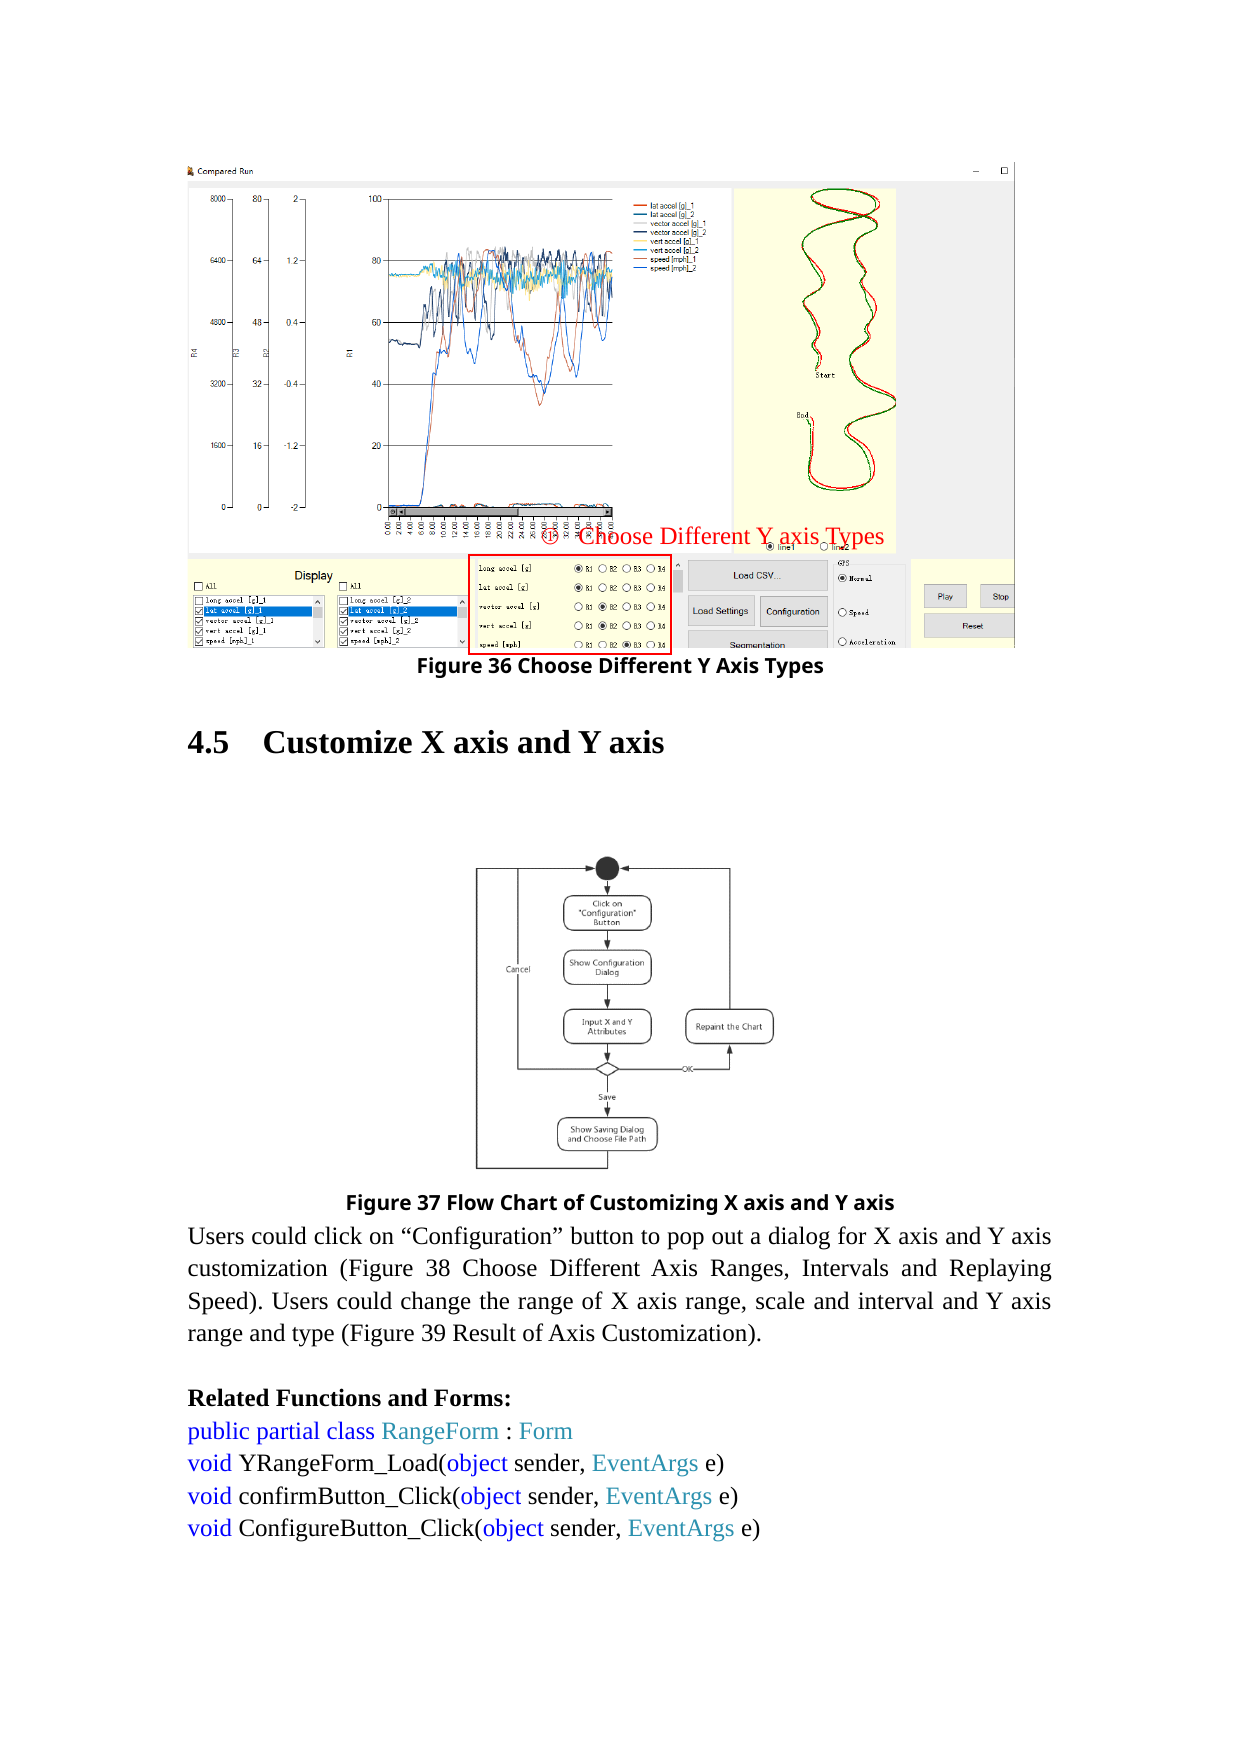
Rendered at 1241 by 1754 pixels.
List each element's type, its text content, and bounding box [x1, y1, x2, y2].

picture [470, 556, 670, 648]
text void ConfigureButton_Click(object sender, EventArgs e) [187, 1512, 1053, 1544]
text Figure 37 Flow Chart of Customizing X axis and Y axis [187, 1187, 1053, 1219]
text Figure 36 Choose Different Y Axis Types [187, 649, 1053, 682]
subtitle Customize X axis and Y axis [187, 709, 1053, 774]
picture [187, 162, 1015, 648]
text Users could click on “Configuration” button to pop out a dialog for X axis and Y axis customization (Figure 38 Choose Different Axis Ranges, Intervals and Replaying Speed). Users could change the range of X axis range, scale and interval and Y axis range and type (Figure 39 Result of Axis Customization). [187, 1219, 1053, 1349]
text void YRangeForm_Load(object sender, EventArgs e) [187, 1447, 1053, 1479]
text public partial class RangeForm : Form [187, 1414, 1053, 1447]
picture [448, 829, 792, 1187]
text void confirmButton_Click(object sender, EventArgs e) [187, 1479, 1053, 1512]
text Related Functions and Forms: [187, 1382, 1053, 1414]
